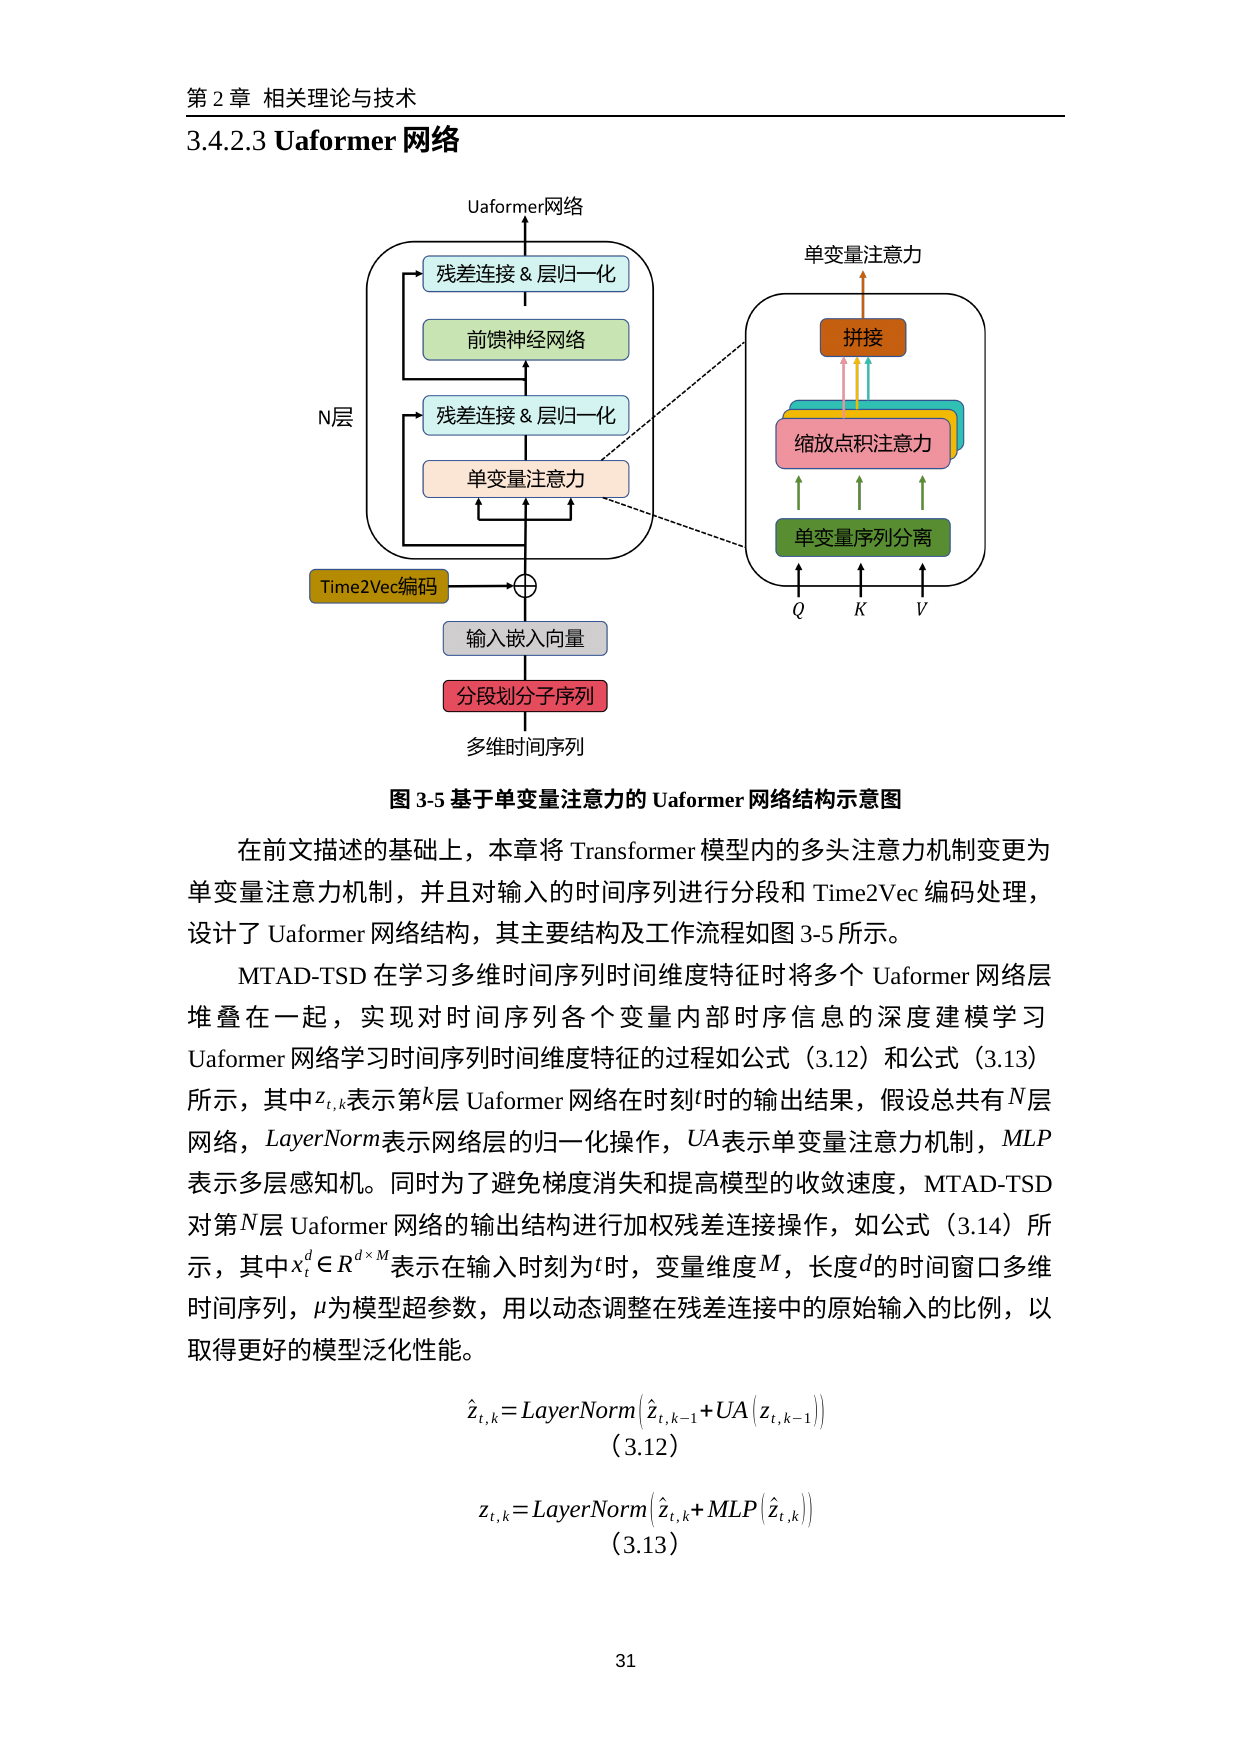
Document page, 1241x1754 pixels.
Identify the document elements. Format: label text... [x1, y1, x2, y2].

subtitle Uaformer网络 [186, 117, 1065, 159]
picture [304, 189, 986, 770]
text MTAD-TSD在学习多维时间序列时间维度特征时将多个Uaformer网络层堆叠在一起，实现对时间序列各个变量内部时序信息的深度建模学习。Uaformer网络学习时间序列时间维度特征的过程如公式（3.12）和公式（3.13）所示，其中表示第层Uaformer网络在时刻时的输出结果，假设总共有层网络，表示网络层的归一化操作，表示单变量注意力机制，表示多层感知机。同时为了避免梯度消失和提高模型的收敛速度，MTAD-TSD对第层Uaformer网络的输出结构进行加权残差连接操作，如公式（3.14）所示，其中表示在输入时刻为时，变量维度，长度的时间窗口多维时间序列，为模型超参数，用以动态调整在残差连接中的原始输入的比例，以取得更好的模型泛化性能。 [188, 951, 1053, 1368]
text 在前文描述的基础上，本章将Transformer模型内的多头注意力机制变更为单变量注意力机制，并且对输入的时间序列进行分段和Time2Vec编码处理，设计了Uaformer网络结构，其主要结构及工作流程如图3-5所示。 [188, 826, 1053, 951]
text 图3-5 基于单变量注意力的Uaformer网络结构示意图 [188, 782, 1053, 814]
